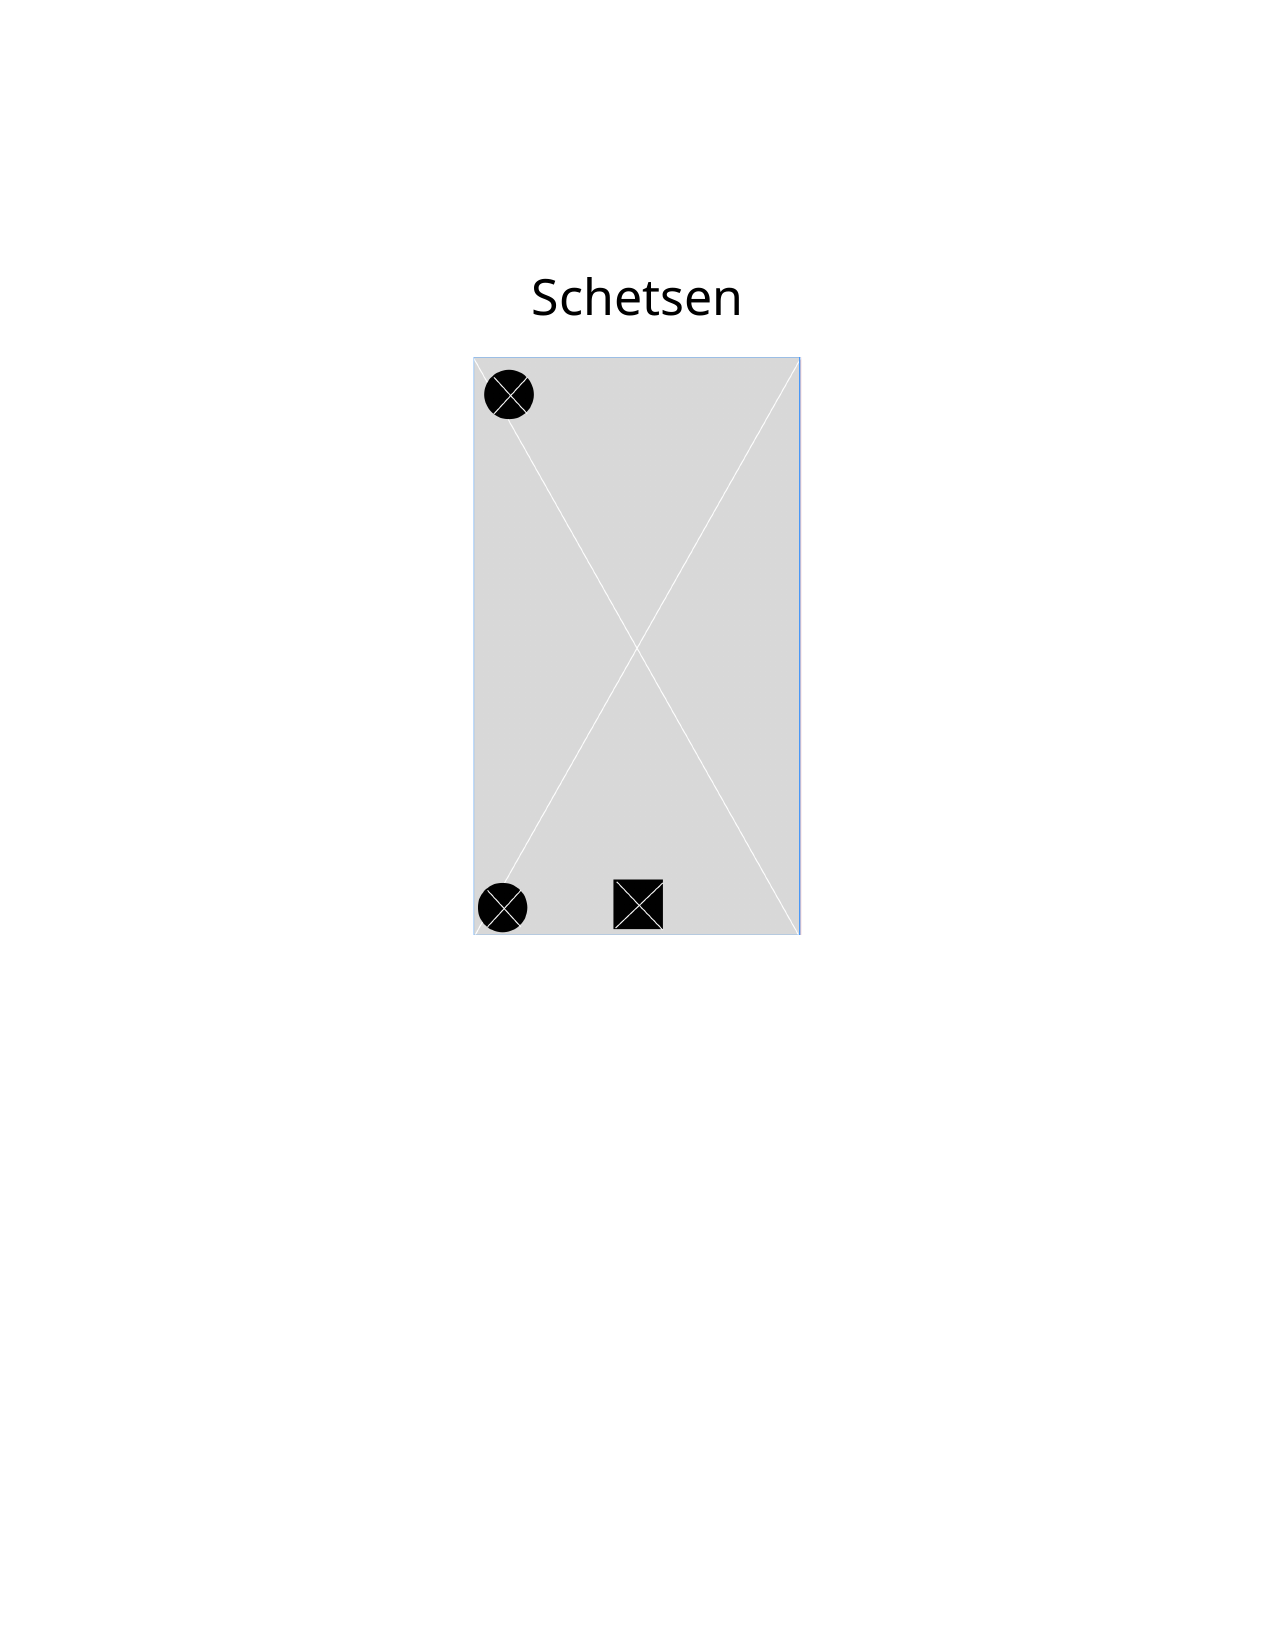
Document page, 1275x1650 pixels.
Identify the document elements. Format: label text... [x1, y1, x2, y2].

text Schetsen [150, 262, 1125, 330]
